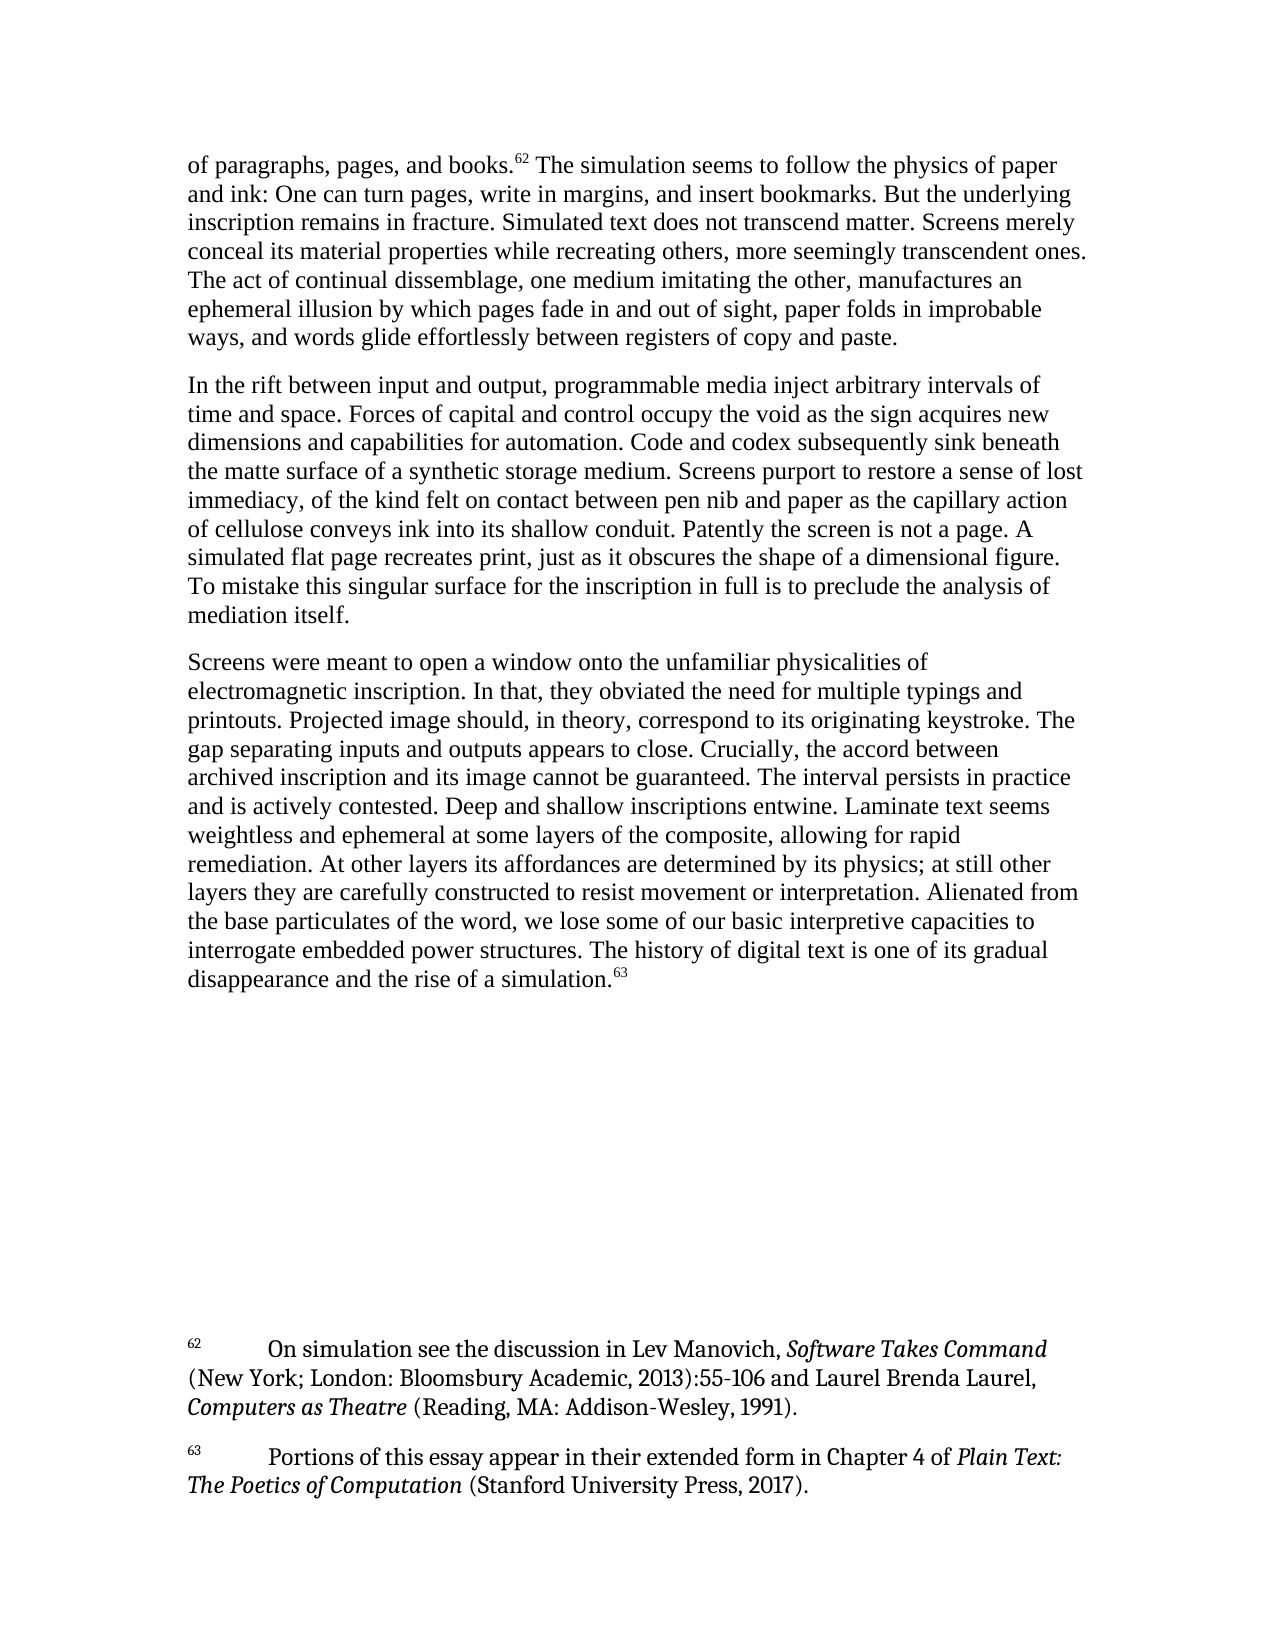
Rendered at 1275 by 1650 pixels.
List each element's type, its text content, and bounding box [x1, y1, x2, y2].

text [187, 150, 1087, 351]
text In the rift between input and output, programmable media inject arbitrary intervals of time and space. Forces of capital and control occupy the void as the sign acquires new dimensions and capabilities for automation. Code and codex subsequently sink beneath the matte surface of a synthetic storage medium. Screens purport to restore a sense of lost immediacy, of the kind felt on contact between pen nib and paper as the capillary action of cellulose conveys ink into its shallow conduit. Patently the screen is not a page. A simulated flat page recreates print, just as it obscures the shape of a dimensional figure. To mistake this singular surface for the inscription in full is to preclude the analysis of mediation itself. [187, 370, 1087, 629]
text Screens were meant to open a window onto the unfamiliar physicalities of electromagnetic inscription. In that, they obviated the need for multiple typings and printouts. Projected image should, in theory, correspond to its originating keystroke. The gap separating inputs and outputs appears to close. Crucially, the accord between archived inscription and its image cannot be guaranteed. The interval persists in practice and is actively contested. Deep and shallow inscriptions entwine. Laminate text seems weightless and ephemeral at some layers of the composite, allowing for rapid remediation. At other layers its affordances are determined by its physics; at still other layers they are carefully constructed to resist movement or interpretation. Alienated from the base particulates of the word, we lose some of our basic interpretive capacities to interrogate embedded power structures. The history of digital text is one of its gradual disappearance and the rise of a simulation. [187, 647, 1087, 992]
